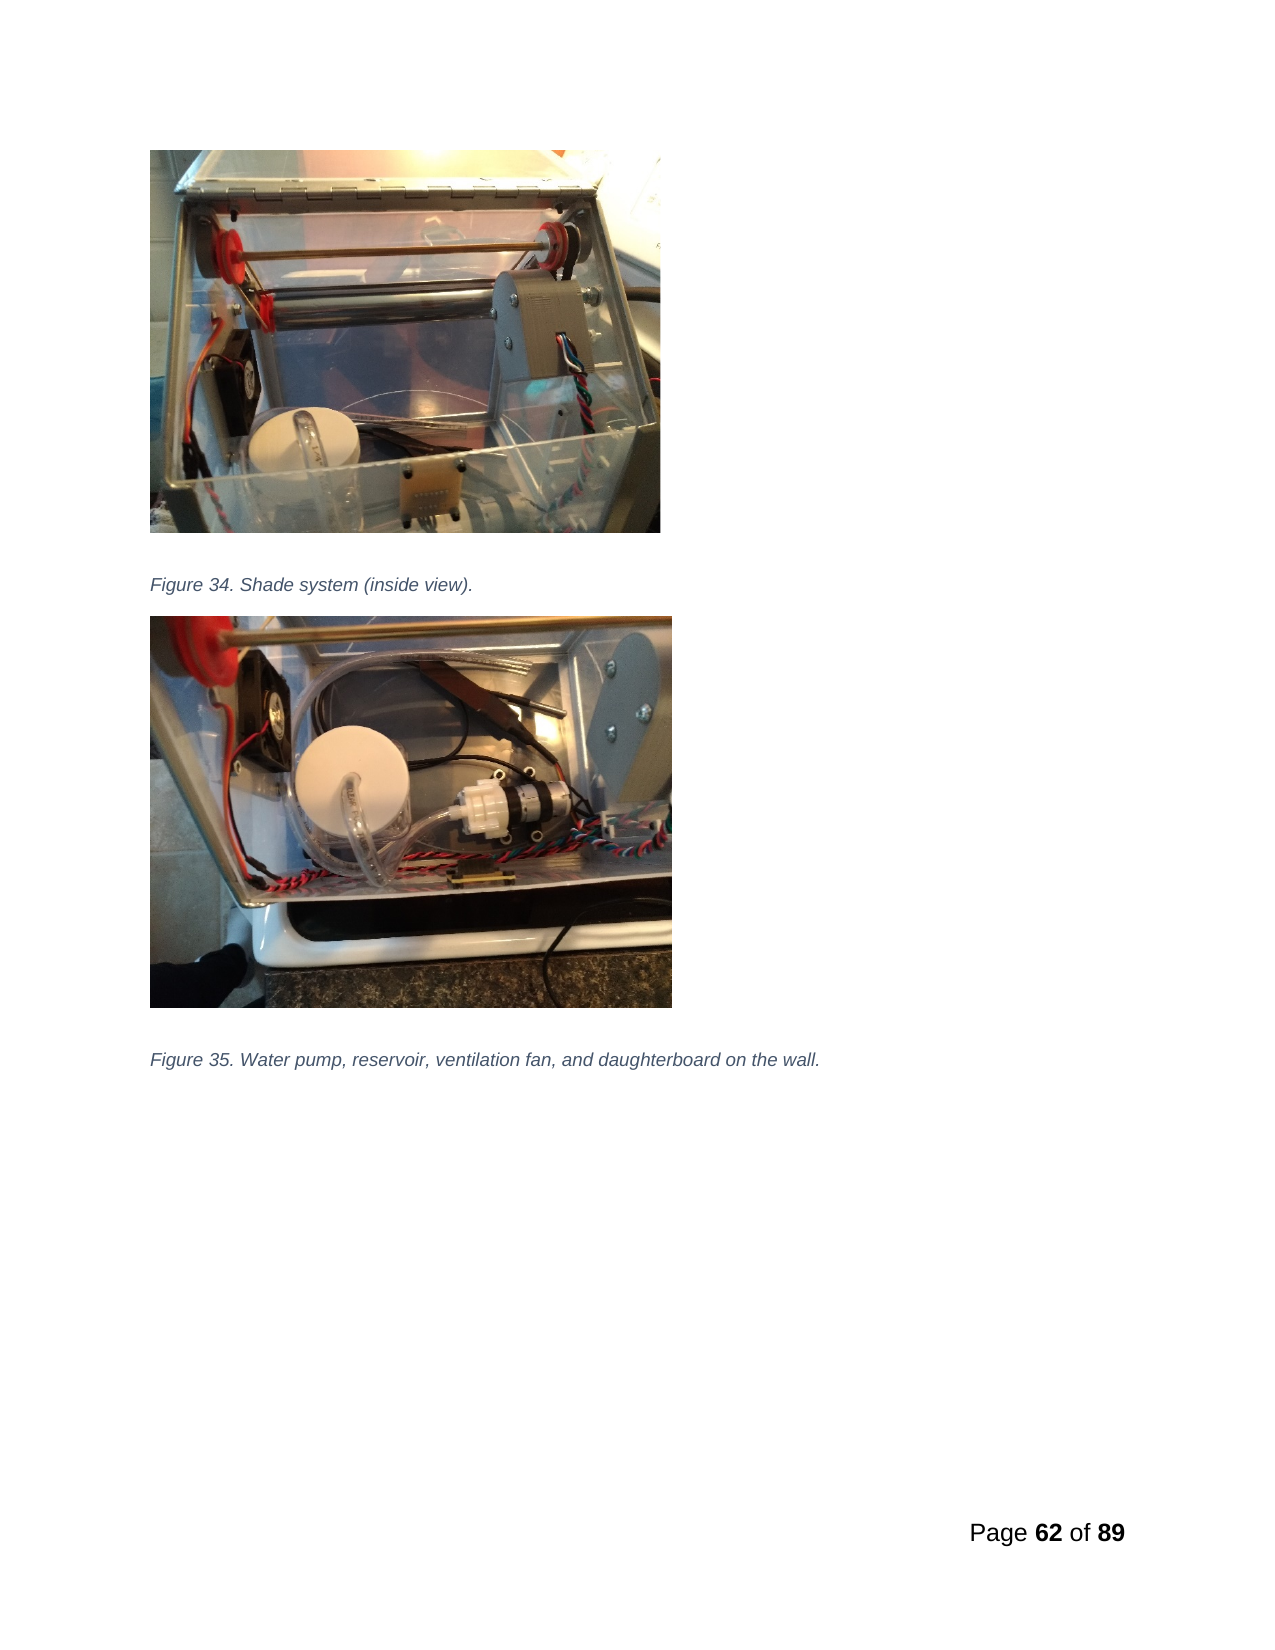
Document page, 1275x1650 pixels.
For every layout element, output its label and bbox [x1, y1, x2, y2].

picture [150, 616, 672, 1008]
picture [150, 150, 661, 533]
